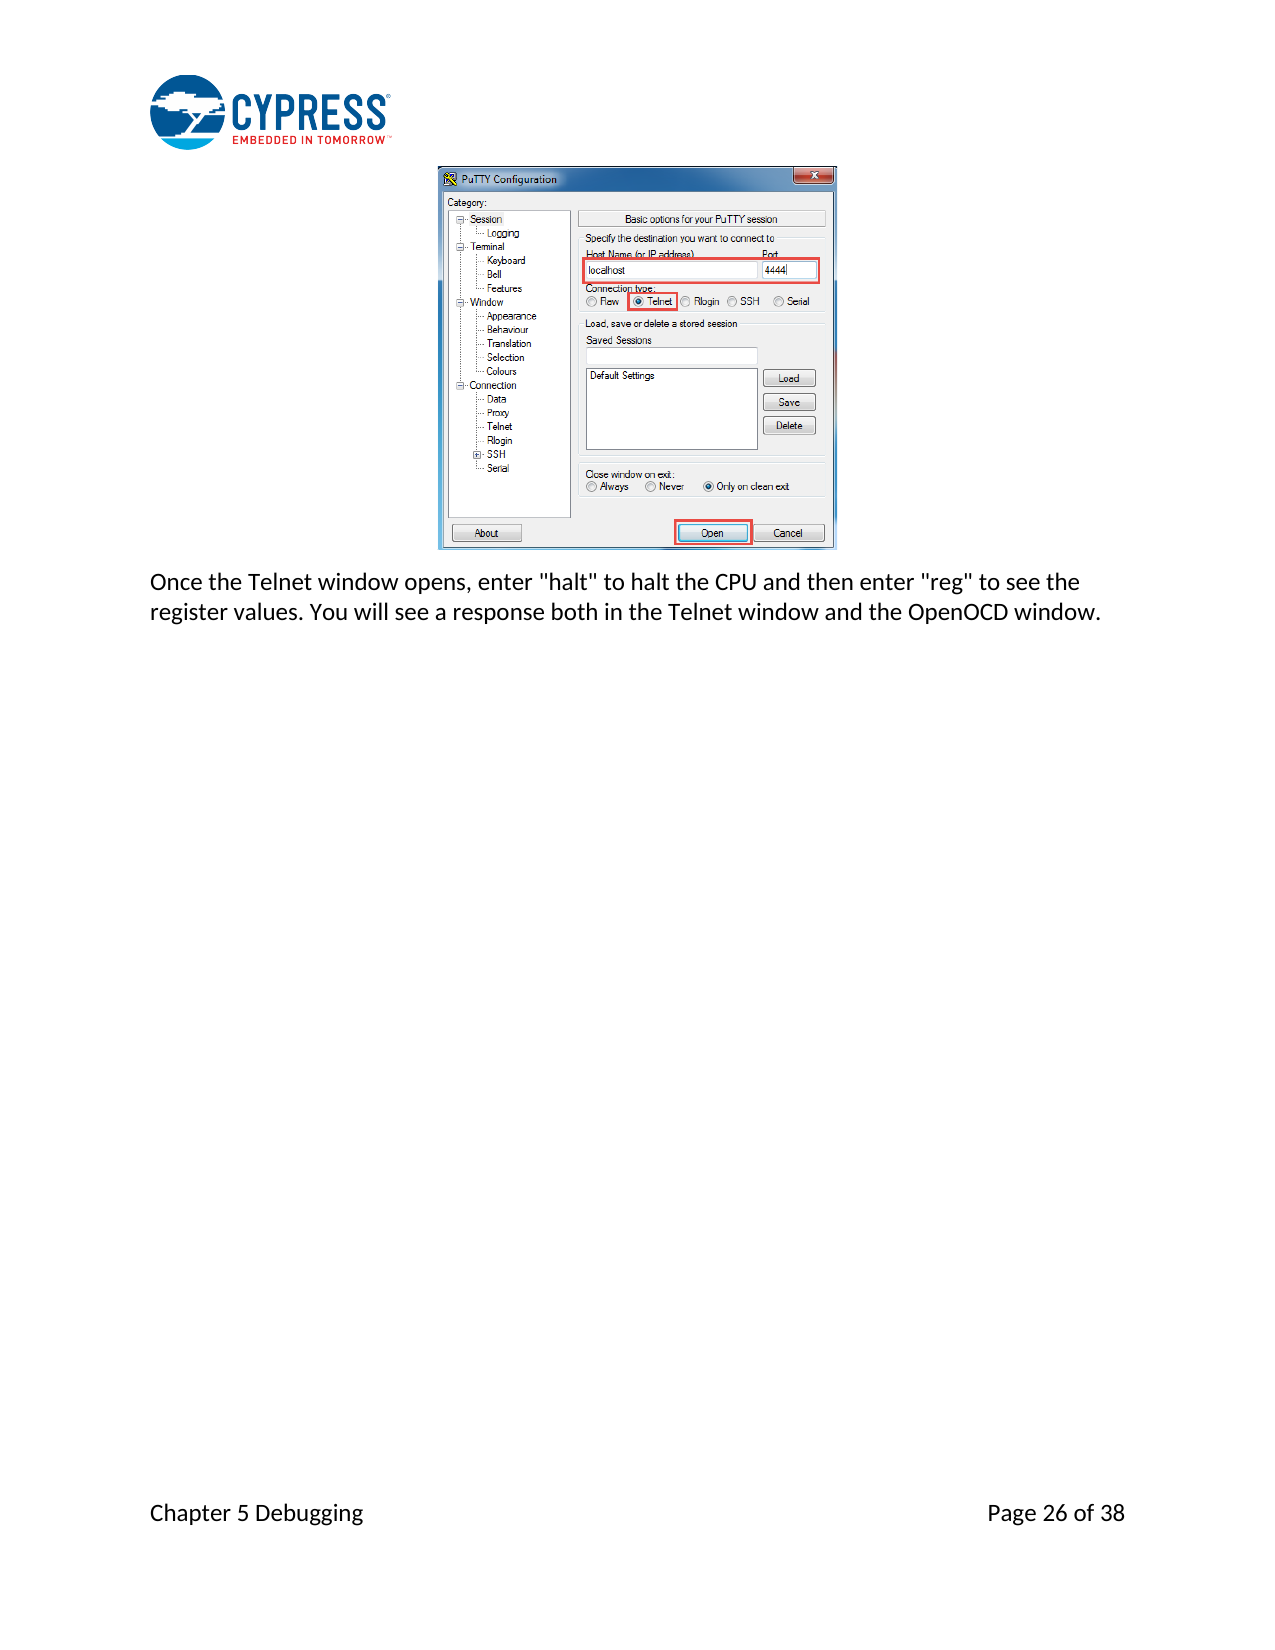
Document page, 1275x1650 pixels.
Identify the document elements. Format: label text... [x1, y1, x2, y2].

picture [437, 166, 838, 550]
picture [150, 75, 392, 150]
text Once the Telnet window opens, enter "halt" to halt the CPU and then enter "reg" to see the register values. You will see a response both in the Telnet window and the OpenOCD window. [150, 566, 1125, 627]
